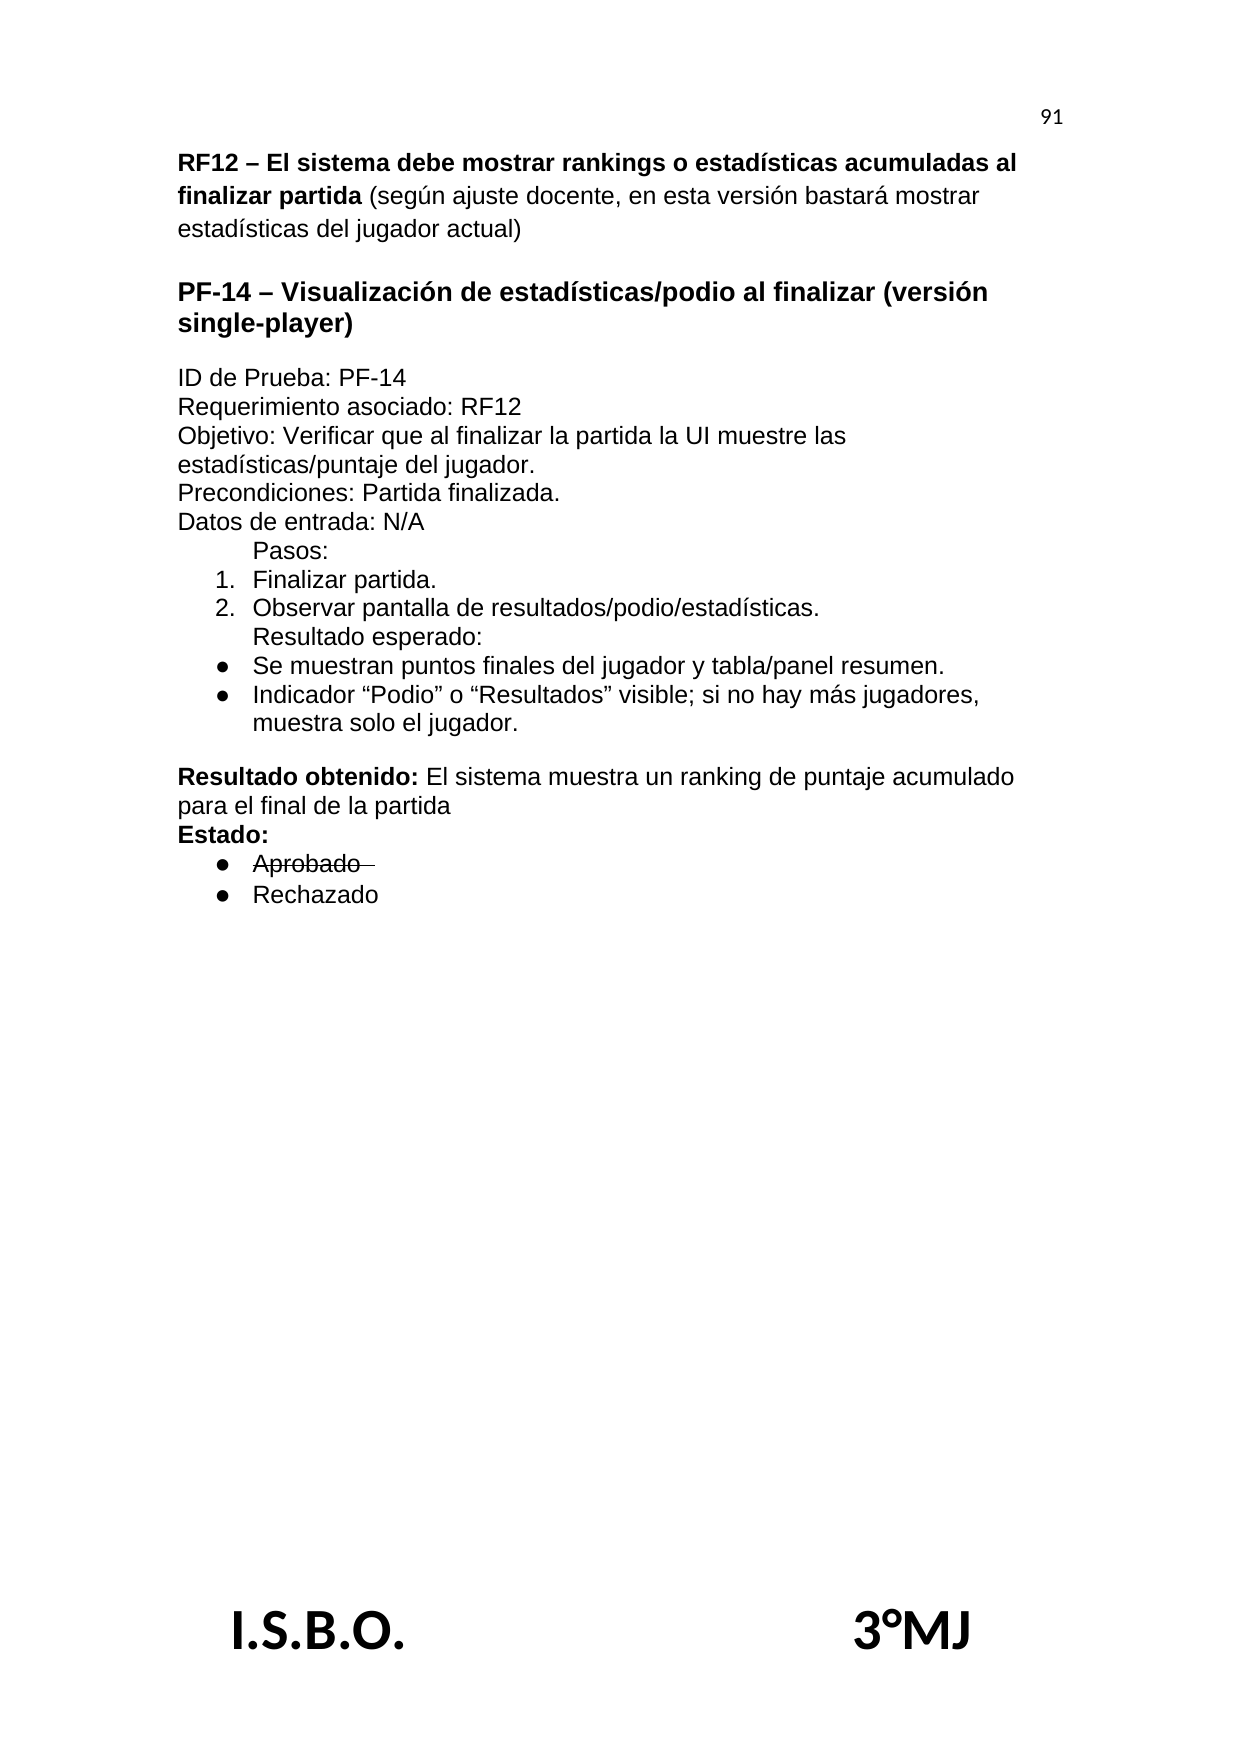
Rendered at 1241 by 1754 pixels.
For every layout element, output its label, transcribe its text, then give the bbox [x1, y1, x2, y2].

list Rechazado [215, 879, 1063, 909]
list Finalizar partida. [215, 564, 1063, 593]
list Aprobado [215, 848, 1063, 879]
list Se muestran puntos finales del jugador y tabla/panel resumen. [215, 651, 1063, 679]
subtitle PF-14 – Visualización de estadísticas/podio al finalizar (versión single-player) [177, 276, 1063, 338]
text ID de Prueba: PF-14 Requerimiento asociado: RF12 Objetivo: Verificar que al finalizar la partida la UI muestre las estadísticas/puntaje del jugador. Precondiciones: Partida finalizada. Datos de entrada: N/A Pasos: [177, 363, 1063, 564]
text RF12 – El sistema debe mostrar rankings o estadísticas acumuladas al finalizar partida (según ajuste docente, en esta versión bastará mostrar estadísticas del jugador actual) [177, 148, 1063, 242]
list Indicador “Podio” o “Resultados” visible; si no hay más jugadores, muestra solo el jugador. [215, 679, 1063, 737]
list Observar pantalla de resultados/podio/estadísticas. Resultado esperado: [215, 593, 1063, 651]
text Resultado obtenido: El sistema muestra un ranking de puntaje acumulado para el final de la partida Estado: [177, 762, 1063, 848]
